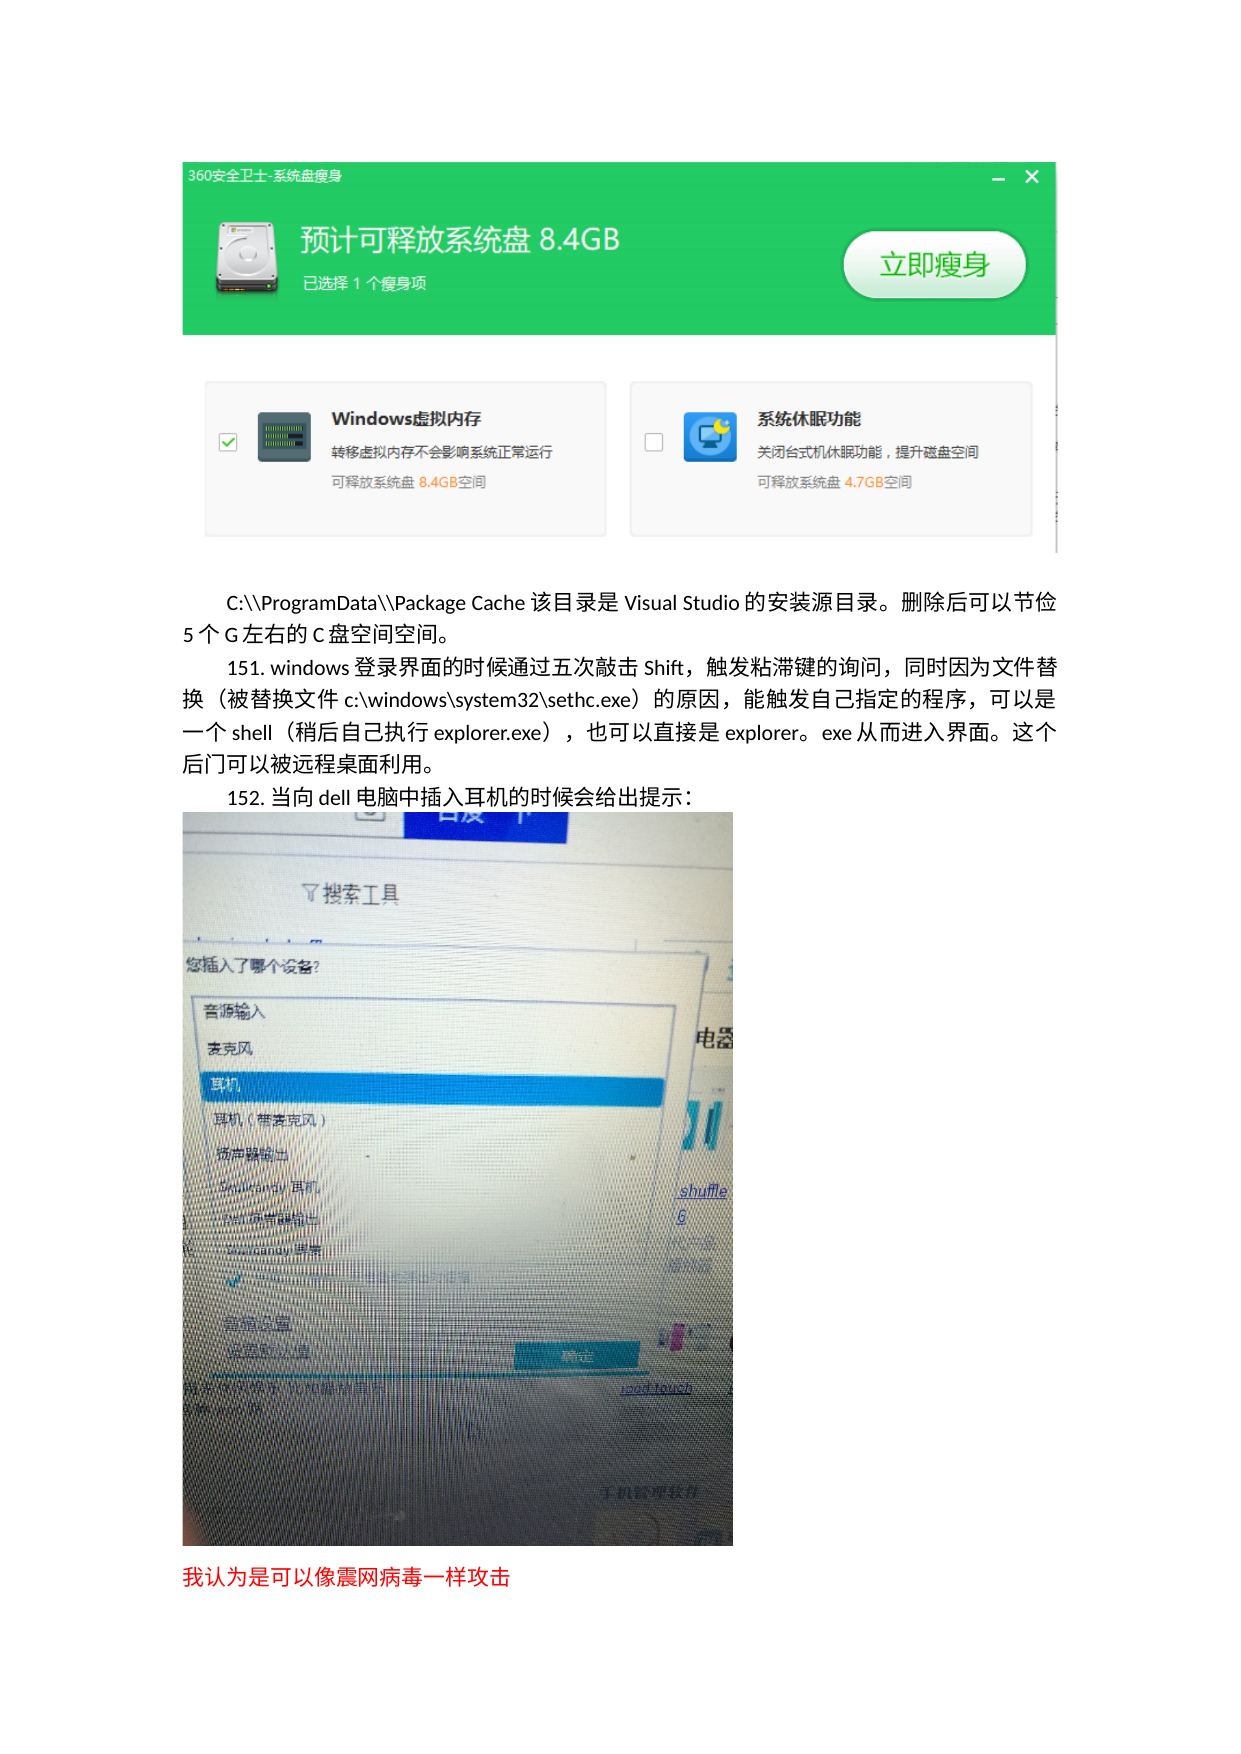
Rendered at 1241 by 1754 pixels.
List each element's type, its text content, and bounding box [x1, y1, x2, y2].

text 我认为是可以像震网病毒一样攻击 [183, 1559, 1058, 1592]
text 151. windows登录界面的时候通过五次敲击Shift，触发粘滞键的询问，同时因为文件替换（被替换文件c:\windows\system32\sethc.exe）的原因，能触发自己指定的程序，可以是一个shell（稍后自己执行explorer.exe），也可以直接是explorer。exe从而进入界面。这个后门可以被远程桌面利用。 [183, 649, 1058, 779]
picture [182, 812, 733, 1546]
picture [182, 162, 1058, 553]
text C:\\ProgramData\\Package Cache该目录是Visual Studio的安装源目录。删除后可以节俭5个G左右的C盘空间空间。 [183, 584, 1058, 649]
text 152. 当向dell电脑中插入耳机的时候会给出提示： [183, 779, 1058, 812]
